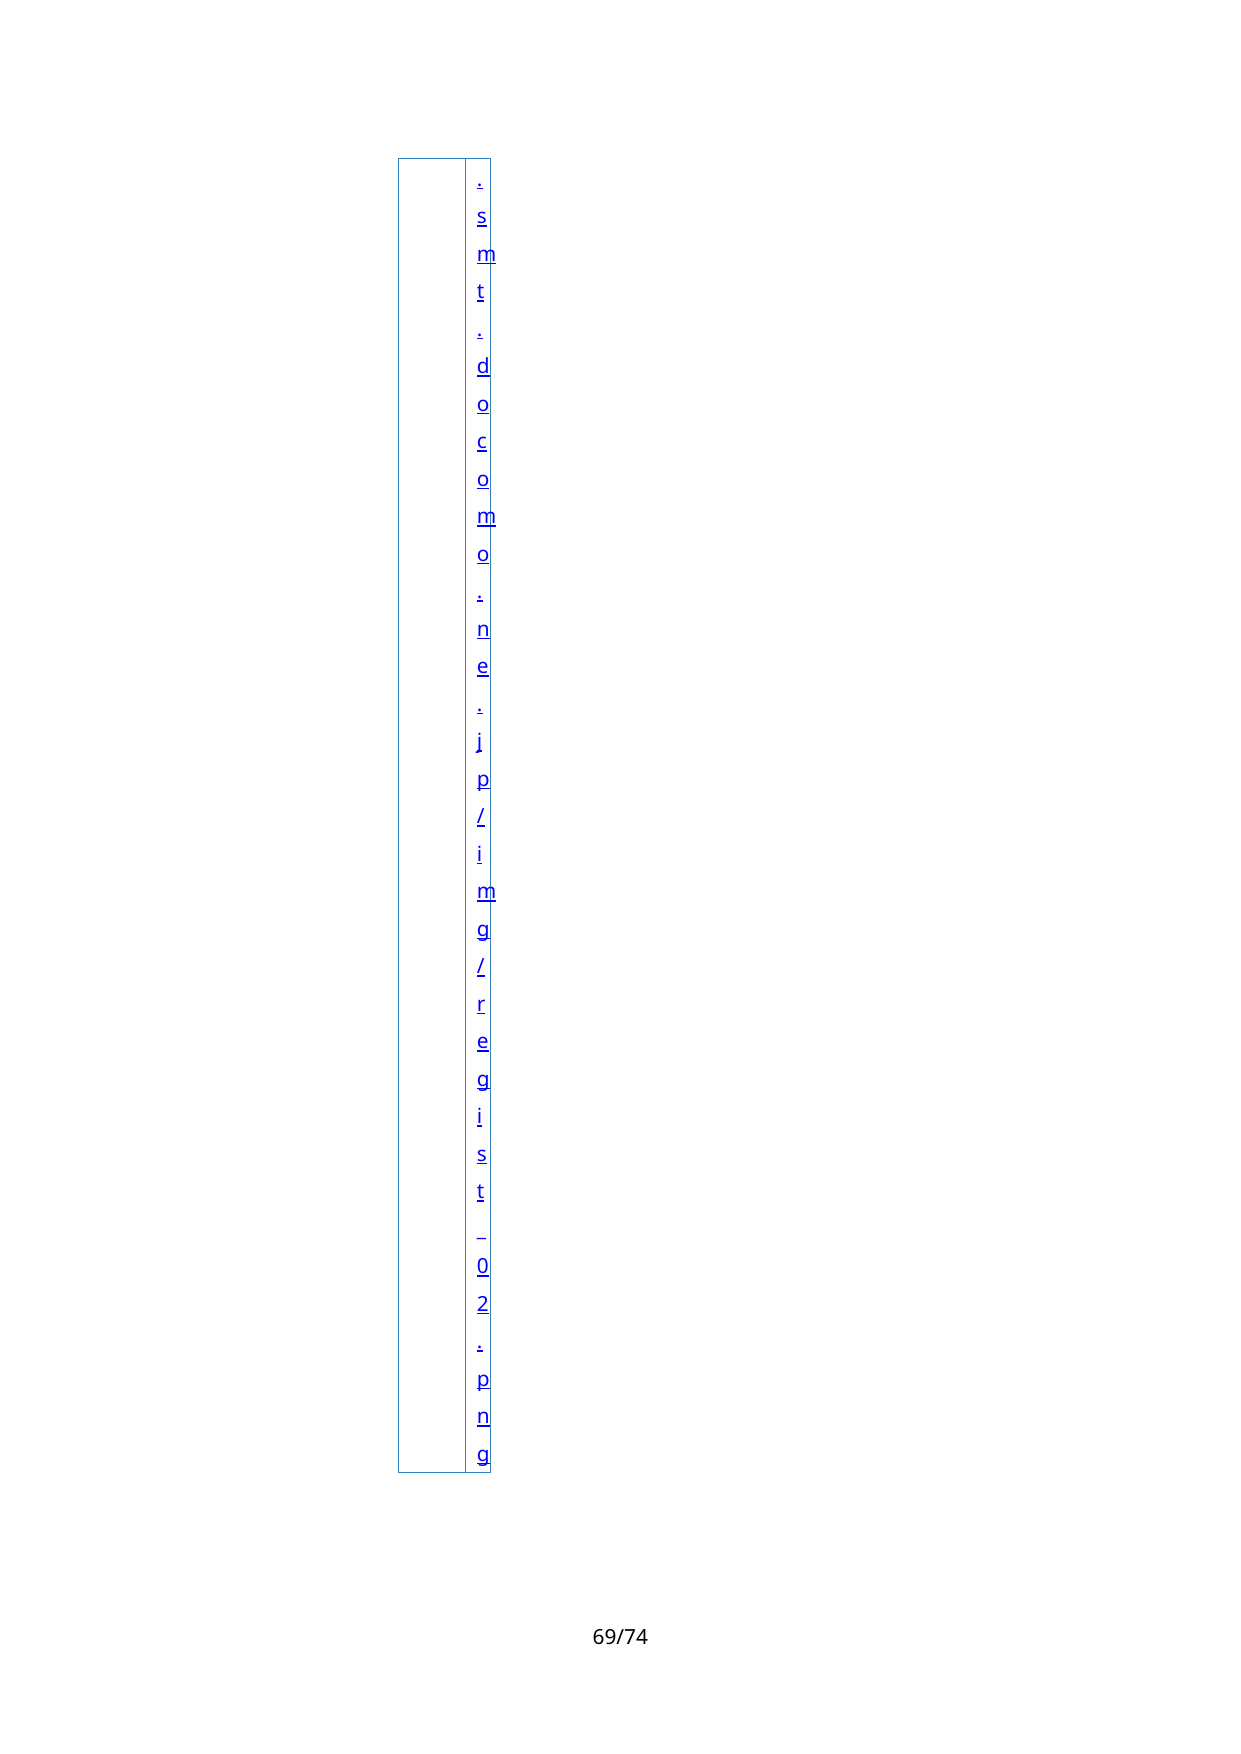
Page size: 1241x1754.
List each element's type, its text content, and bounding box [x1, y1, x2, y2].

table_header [466, 159, 490, 1472]
table_header 参照 [399, 159, 465, 1472]
